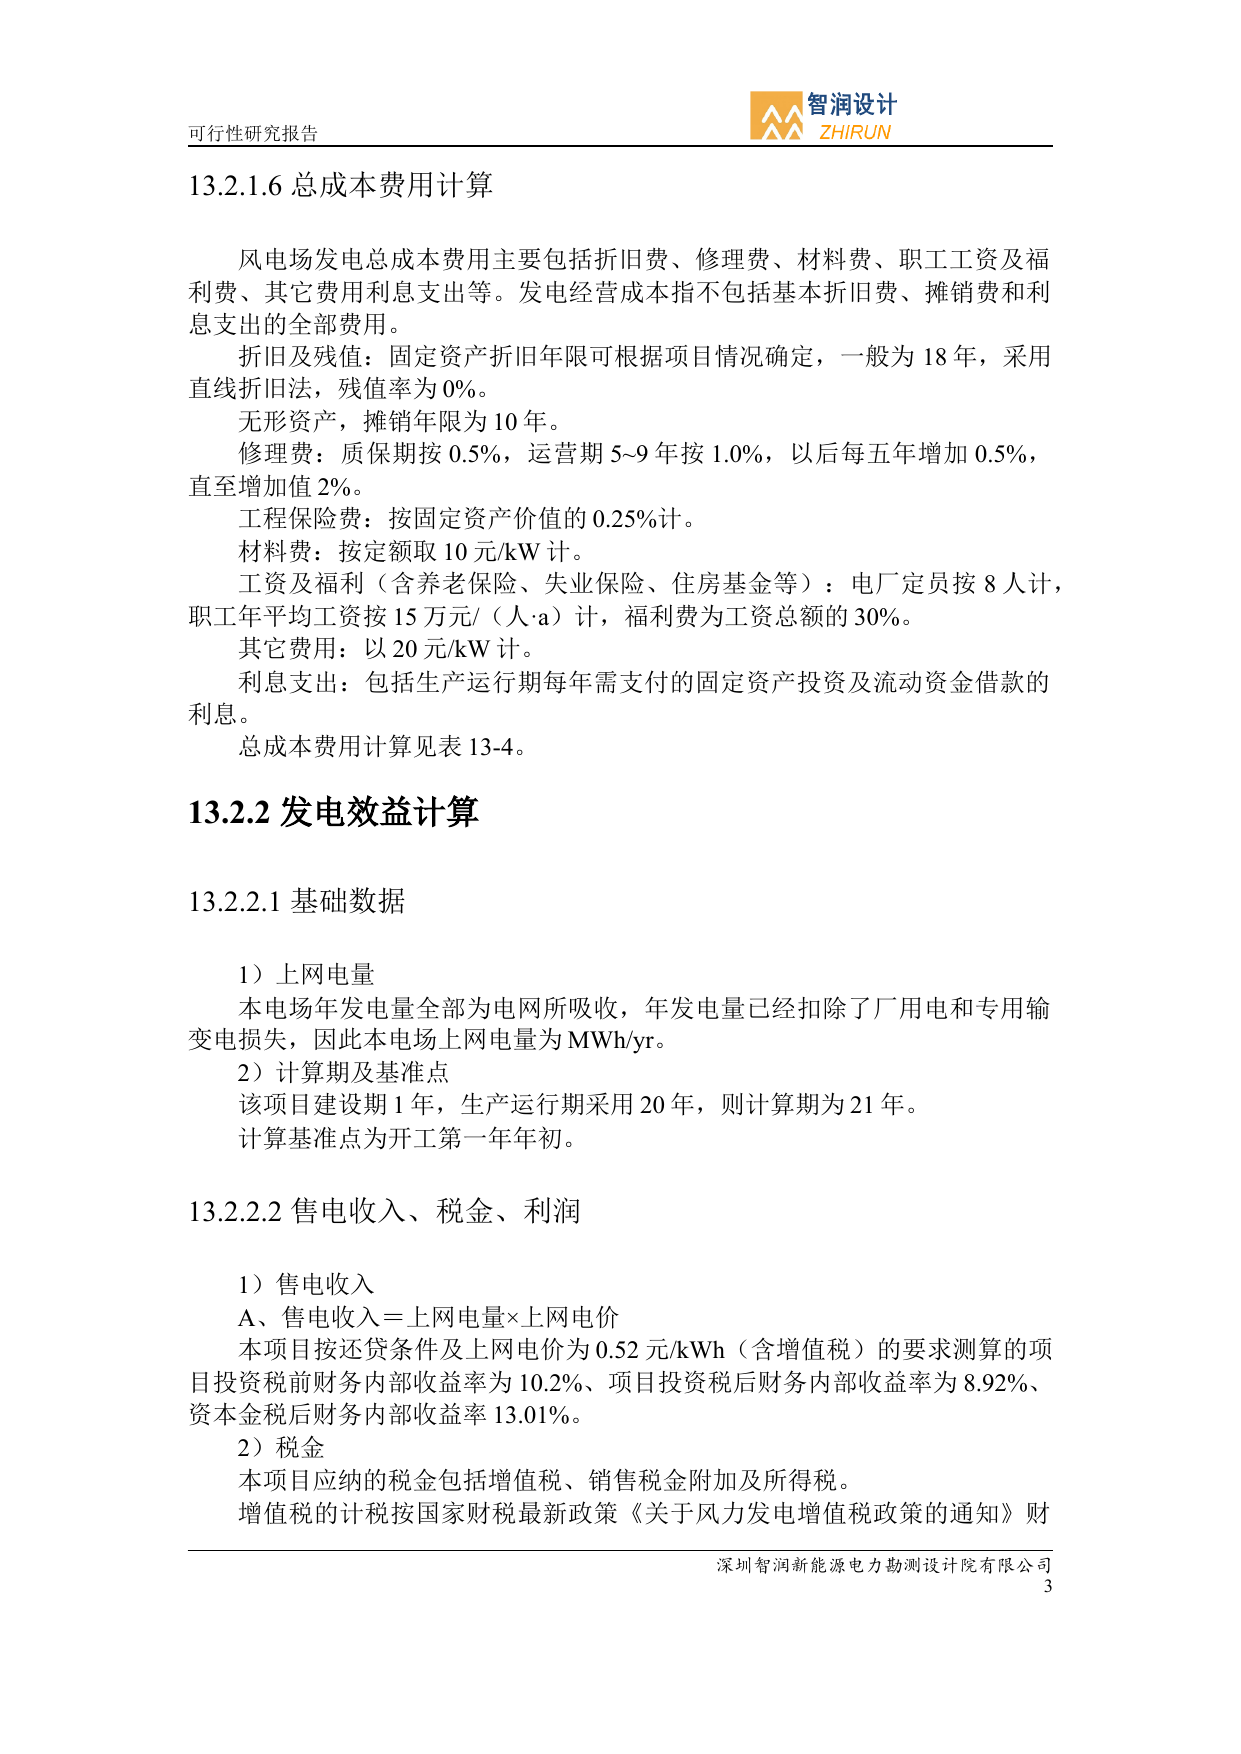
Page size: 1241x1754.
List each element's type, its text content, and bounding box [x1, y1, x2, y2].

text 该项目建设期1年，生产运行期采用20年，则计算期为21年。 [187, 1088, 1053, 1120]
text 其它费用：以20元/kW计。 [187, 631, 1053, 664]
text 材料费：按定额取10元/kW计。 [187, 534, 1053, 566]
text 计算基准点为开工第一年年初。 [187, 1120, 1053, 1153]
text 13.2.2 发电效益计算 [187, 778, 1053, 843]
text 2）计算期及基准点 [187, 1055, 1053, 1088]
text 无形资产，摊销年限为10年。 [187, 404, 1053, 436]
text 工资及福利（含养老保险、失业保险、住房基金等）：电厂定员按8人计，职工年平均工资按15万元/（人·a）计，福利费为工资总额的30%。 [187, 566, 1053, 631]
text 利息支出：包括生产运行期每年需支付的固定资产投资及流动资金借款的利息。 [187, 664, 1053, 729]
text 折旧及残值：固定资产折旧年限可根据项目情况确定，一般为18年，采用直线折旧法，残值率为0%。 [187, 339, 1053, 404]
text 13.2.2.2 售电收入、税金、利润 [187, 1178, 1053, 1243]
text 1）售电收入 [187, 1268, 1053, 1300]
text 总成本费用计算见表13-4。 [187, 729, 1053, 761]
text 13.2.2.1 基础数据 [187, 868, 1053, 933]
text 修理费：质保期按0.5%，运营期5~9年按1.0%，以后每五年增加0.5%，直至增加值2%。 [187, 436, 1053, 501]
picture [750, 88, 898, 141]
text 工程保险费：按固定资产价值的0.25%计。 [187, 501, 1053, 534]
text 13.2.1.6 总成本费用计算 [187, 151, 1053, 216]
text A、售电收入＝上网电量×上网电价 [187, 1300, 1053, 1333]
text 本电场年发电量全部为电网所吸收，年发电量已经扣除了厂用电和专用输变电损失，因此本电场上网电量为MWh/yr。 [187, 990, 1053, 1055]
text 本项目按还贷条件及上网电价为0.52元/kWh（含增值税）的要求测算的项目投资税前财务内部收益率为10.2%、项目投资税后财务内部收益率为8.92%、资本金税后财务内部收益率13.01%。 [187, 1333, 1053, 1430]
text 风电场发电总成本费用主要包括折旧费、修理费、材料费、职工工资及福利费、其它费用利息支出等。发电经营成本指不包括基本折旧费、摊销费和利息支出的全部费用。 [187, 241, 1053, 339]
text 本项目应纳的税金包括增值税、销售税金附加及所得税。 [187, 1463, 1053, 1495]
text 1）上网电量 [187, 958, 1053, 990]
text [187, 1495, 1053, 1528]
text 2）税金 [187, 1430, 1053, 1463]
